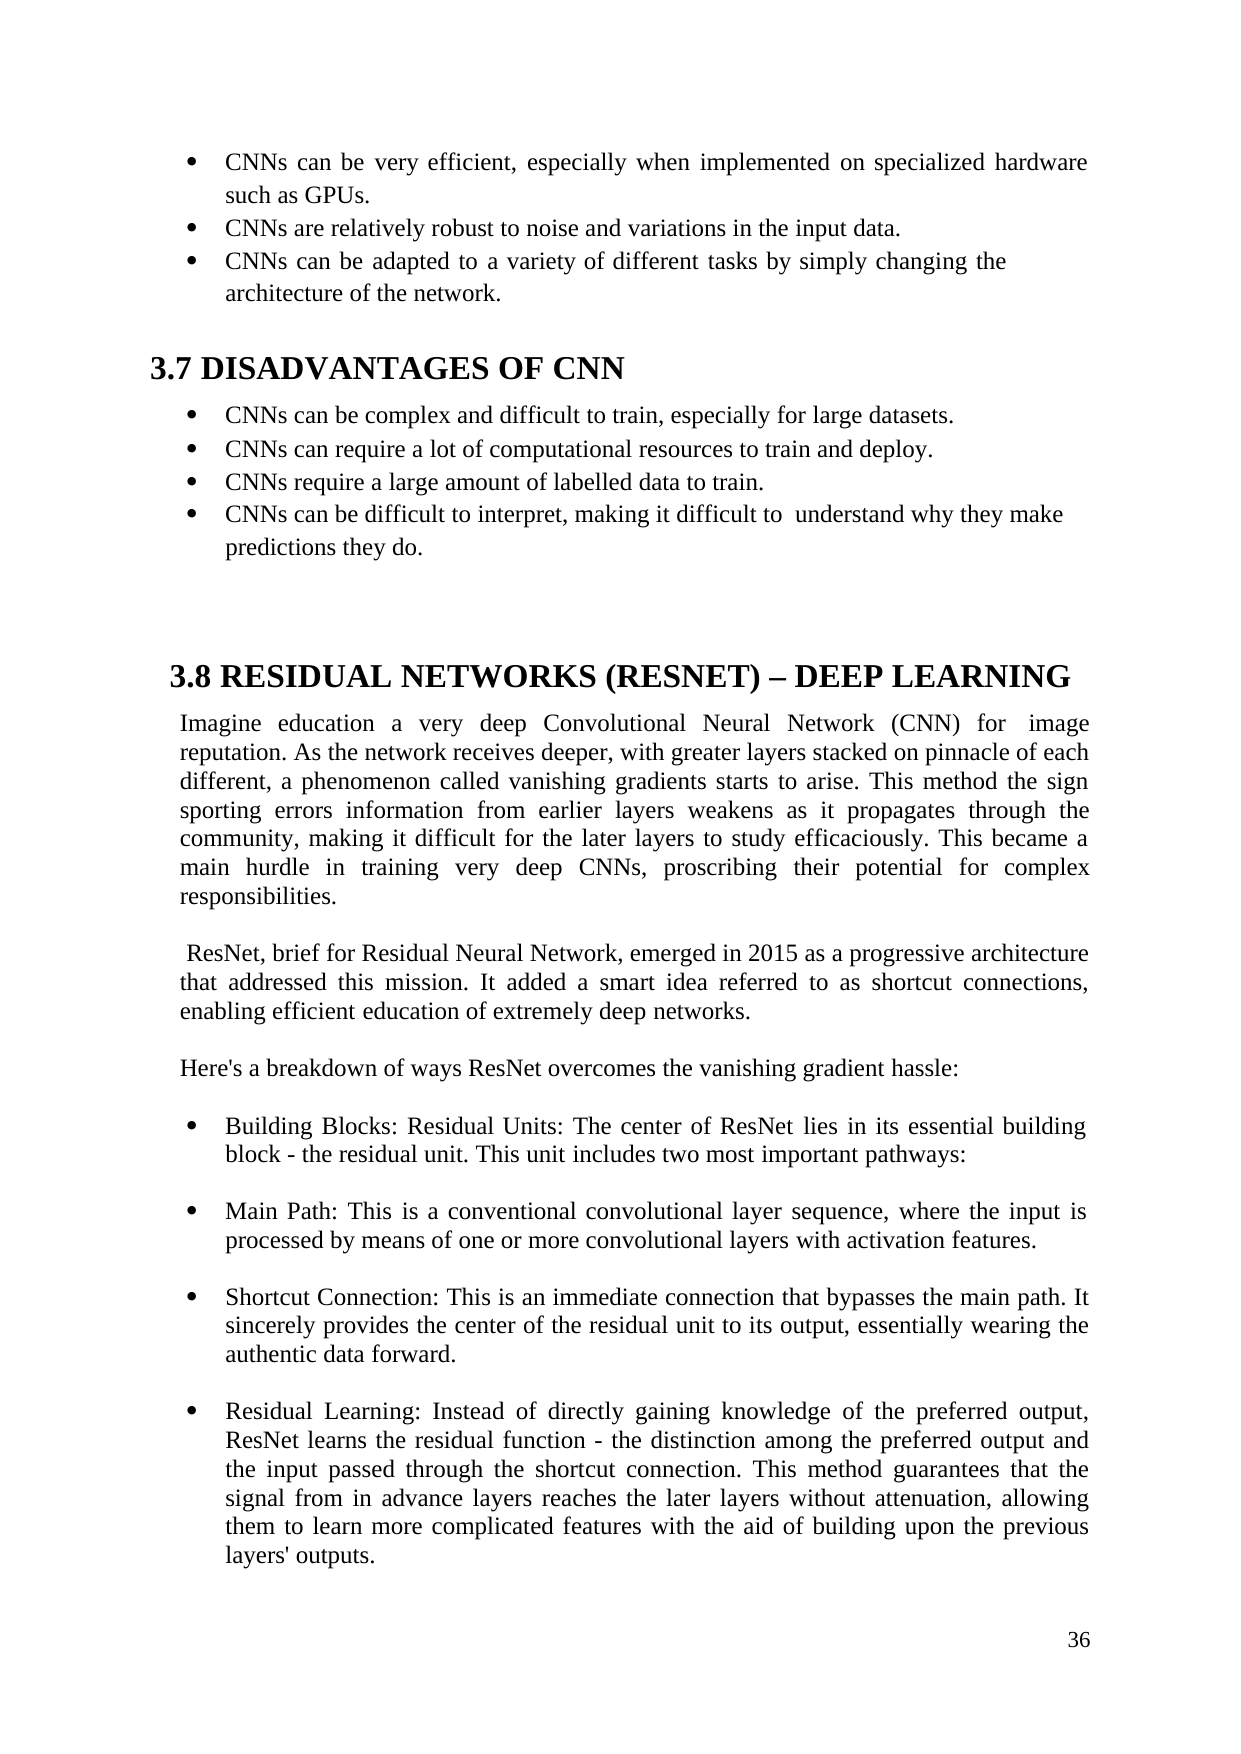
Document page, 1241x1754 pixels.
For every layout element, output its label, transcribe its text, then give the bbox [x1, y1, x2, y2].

list Residual Learning: Instead of directly gaining knowledge of the preferred output, ResNet learns the residual function - the distinction among the preferred output and the input passed through the shortcut connection. This method guarantees that the signal from in advance layers reaches the later layers without attenuation, allowing them to learn more complicated features with the aid of building upon the previous layers' outputs. [187, 1396, 1090, 1569]
list CNNs are relatively robust to noise and variations in the input data. [187, 213, 1240, 241]
list CNNs can be very efficient, especially when implemented on specialized hardware such as GPUs. [187, 147, 1091, 209]
text Here's a breakdown of ways ResNet overcomes the vanishing gradient hassle: [179, 1053, 1240, 1082]
list CNNs require a large amount of labelled data to train. [187, 467, 1240, 496]
list CNNs can be complex and difficult to train, especially for large datasets. [187, 401, 1240, 429]
list CNNs can be difficult to interpret, making it difficult to understand why they make predictions they do. [187, 499, 1090, 561]
subtitle DISADVANTAGES OF CNN [150, 348, 1240, 387]
text Imagine education a very deep Convolutional Neural Network (CNN) for image reputation. As the network receives deeper, with greater layers stacked on pinnacle of each different, a phenomenon called vanishing gradients starts to arise. This method the sign sporting errors information from earlier layers weakens as it propagates through the community, making it difficult for the later layers to study efficaciously. This became a main hurdle in training very deep CNNs, proscribing their potential for complex responsibilities. [179, 708, 1090, 910]
list CNNs can be adapted to a variety of different tasks by simply changing the architecture of the network. [187, 246, 1089, 306]
text ResNet, brief for Residual Neural Network, emerged in 2015 as a progressive architecture that addressed this mission. It added a smart idea referred to as shortcut connections, enabling efficient education of extremely deep networks. [179, 938, 1090, 1025]
subtitle RESIDUAL NETWORKS (RESNET) – DEEP LEARNING [169, 657, 1240, 695]
list Main Path: This is a conventional convolutional layer sequence, where the input is processed by means of one or more convolutional layers with activation features. [187, 1197, 1090, 1253]
list Shortcut Connection: This is an immediate connection that bypasses the main path. It sincerely provides the center of the residual unit to its output, essentially wearing the authentic data forward. [187, 1283, 1090, 1367]
list CNNs can require a lot of computational resources to train and deploy. [187, 434, 1240, 462]
list Building Blocks: Residual Units: The center of ResNet lies in its essential building block - the residual unit. This unit includes two most important pathways: [187, 1112, 1090, 1168]
